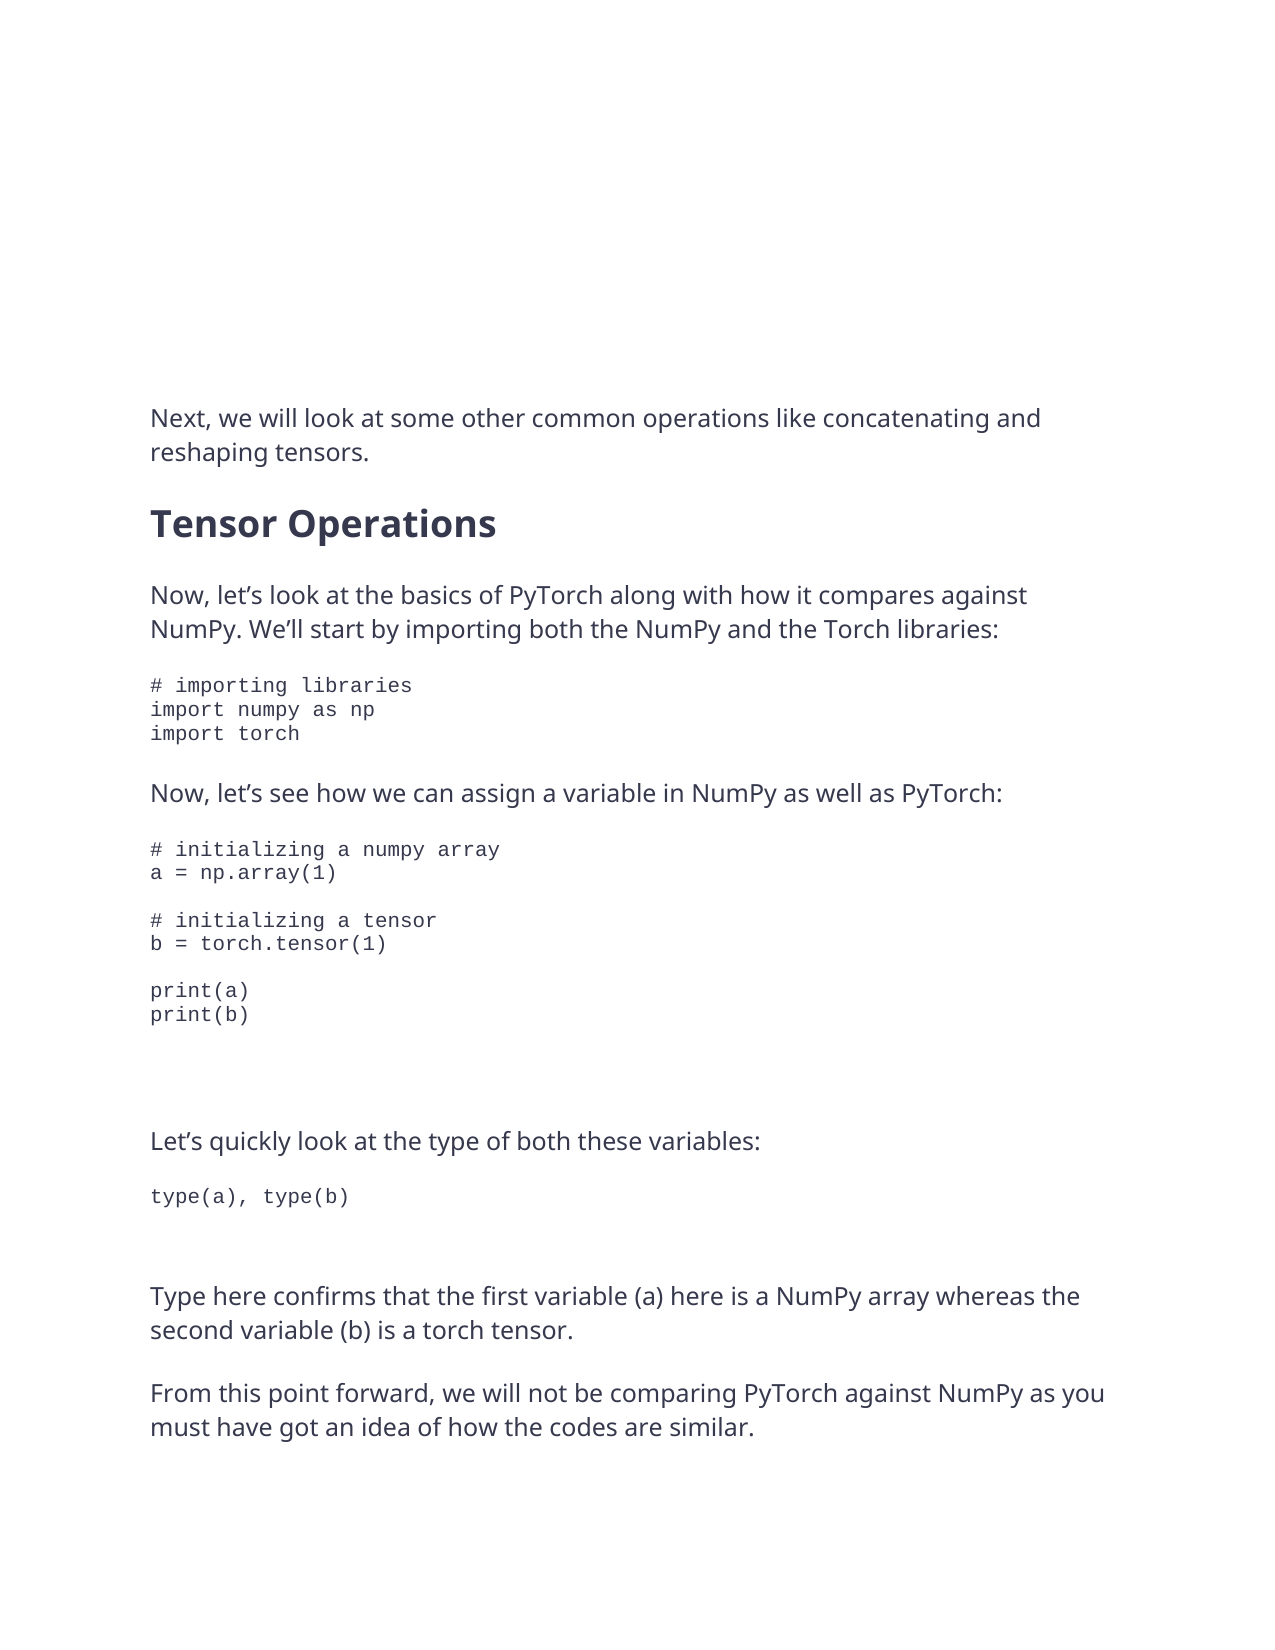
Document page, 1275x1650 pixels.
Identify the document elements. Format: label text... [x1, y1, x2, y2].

text # importing libraries [150, 675, 1125, 699]
subtitle Tensor Operations [150, 498, 1125, 549]
text import torch [150, 723, 1125, 746]
text Now, let’s look at the basics of PyTorch along with how it compares against NumPy. We’ll start by importing both the NumPy and the Torch libraries: [150, 578, 1125, 646]
text Let’s quickly look at the type of both these variables: [150, 1123, 1125, 1157]
text import numpy as np [150, 699, 1125, 723]
text b = torch.tensor(1) [150, 933, 1125, 957]
text Now, let’s see how we can assign a variable in NumPy as well as PyTorch: [150, 775, 1125, 809]
text print(b) [150, 1004, 1125, 1028]
text Next, we will look at some other common operations like concatenating and reshaping tensors. [150, 401, 1125, 469]
text # initializing a tensor [150, 909, 1125, 933]
text Type here confirms that the first variable (a) here is a NumPy array whereas the second variable (b) is a torch tensor. [150, 1278, 1125, 1346]
text print(a) [150, 981, 1125, 1004]
text a = np.array(1) [150, 862, 1125, 886]
text type(a), type(b) [150, 1187, 1125, 1210]
text # initializing a numpy array [150, 839, 1125, 862]
text From this point forward, we will not be comparing PyTorch against NumPy as you must have got an idea of how the codes are similar. [150, 1376, 1125, 1444]
